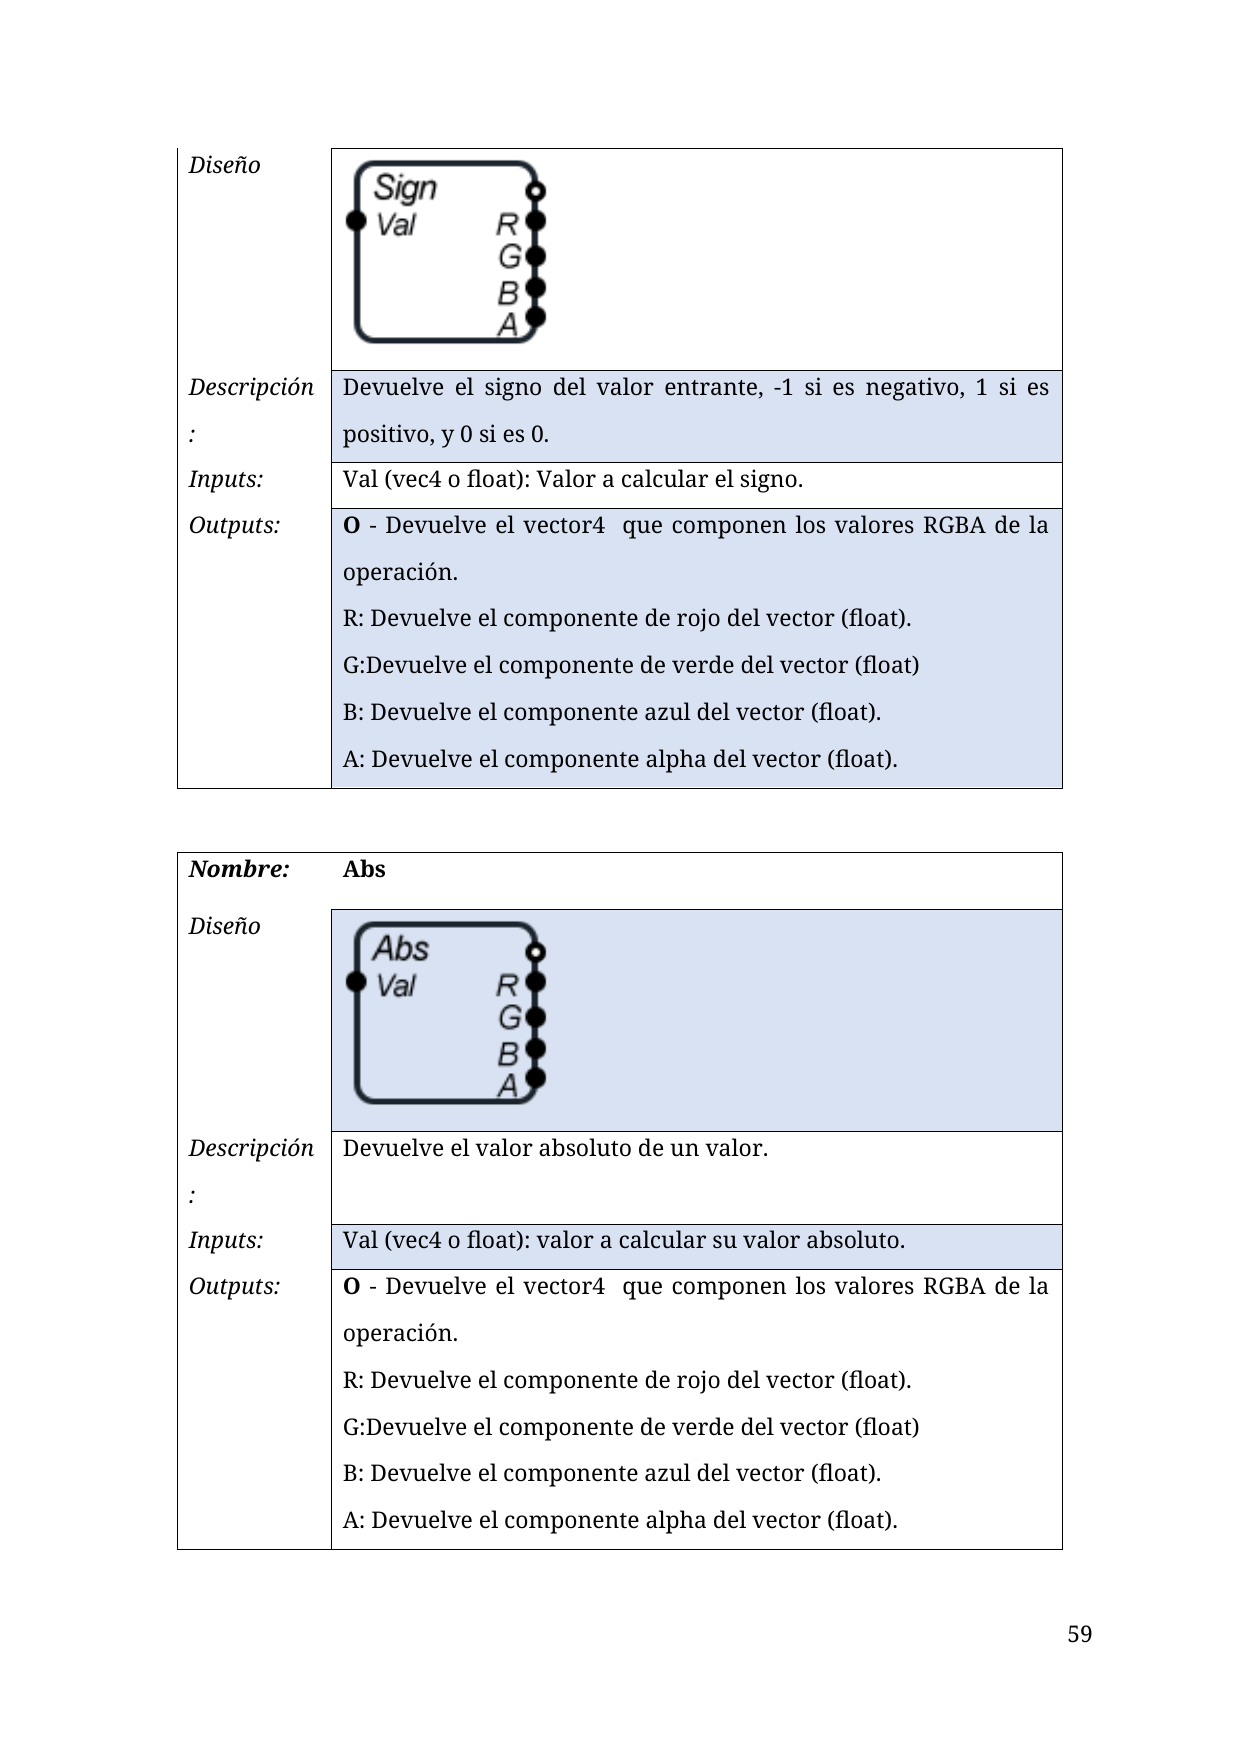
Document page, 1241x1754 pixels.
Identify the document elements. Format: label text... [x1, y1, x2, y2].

picture [342, 909, 551, 1118]
table_cell Descripción: [178, 1131, 331, 1223]
table_cell Val (vec4 o float): Valor a calcular el signo. [332, 463, 1062, 508]
table_cell [332, 149, 1062, 370]
table_cell Outputs: [178, 1269, 331, 1549]
table_cell Val (vec4 o float): valor a calcular su valor absoluto. [332, 1225, 1062, 1269]
table_header Abs [331, 853, 1062, 909]
table_cell Devuelve el valor absoluto de un valor. [332, 1132, 1062, 1223]
table_cell Inputs: [178, 1224, 331, 1269]
table_header Nombre: [178, 853, 331, 909]
table_cell [332, 910, 1062, 1131]
table_cell Diseño [178, 909, 331, 1131]
table_cell Inputs: [178, 462, 331, 508]
picture [342, 148, 551, 357]
table_cell Diseño [178, 148, 331, 370]
table_cell Descripción: [178, 370, 331, 462]
table_cell Outputs: [178, 508, 331, 787]
table_cell Devuelve el signo del valor entrante, -1 si es negativo, 1 si es positivo, y 0 si es 0. [332, 371, 1062, 462]
